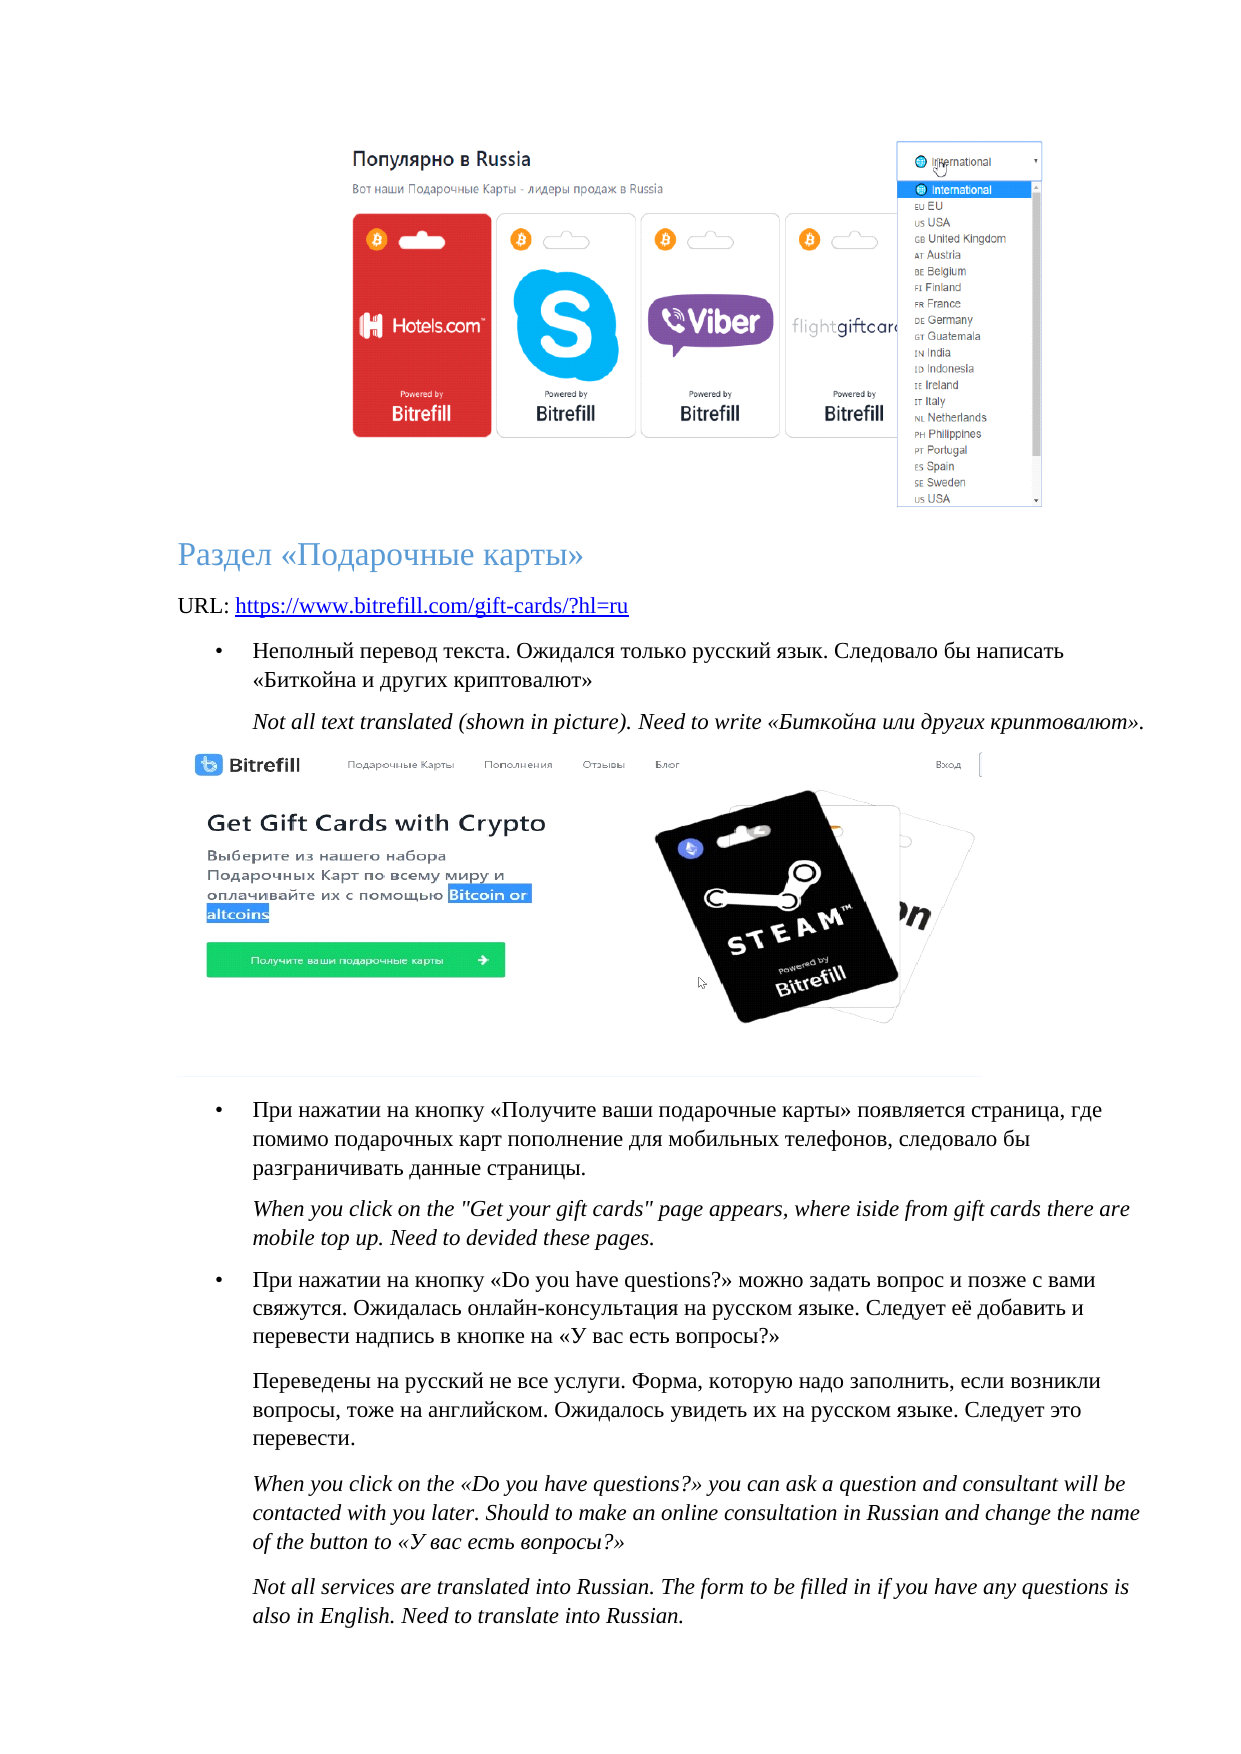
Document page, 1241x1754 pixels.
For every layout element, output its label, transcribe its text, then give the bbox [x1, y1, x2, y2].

text Not all services are translated into Russian. The form to be filled in if you have any questions is also in English. Need to translate into Russian. [252, 1573, 1152, 1628]
text When you click on the «Do you have questions?» you can ask a question and consultant will be contacted with you later. Should to make an online consultation in Russian and change the name of the button to «У вас есть вопросы?» [252, 1469, 1152, 1554]
picture [177, 749, 983, 1077]
text URL: https://www.bitrefill.com/gift-cards/?hl=ru [177, 592, 1152, 619]
list При нажатии на кнопку «Получите ваши подарочные карты» появляется страница, где помимо подарочных карт пополнение для мобильных телефонов, следовало бы разграничивать данные страницы. [215, 1096, 1152, 1180]
text Not all text translated (shown in picture). Need to write «Биткойна или других криптовалют». [252, 708, 1152, 734]
text When you click on the "Get your gift cards" page appears, where iside from gift cards there are mobile top up. Need to devided these pages. [252, 1195, 1152, 1251]
list При нажатии на кнопку «Do you have questions?» можно задать вопрос и позже с вами свяжутся. Ожидалась онлайн-консультация на русском языке. Следует её добавить и перевести надпись в кнопке на «У вас есть вопросы?» [215, 1266, 1152, 1349]
picture [252, 118, 1055, 516]
text Раздел «Подарочные карты» [177, 534, 1152, 573]
text Переведены на русский не все услуги. Форма, которую надо заполнить, если возникли вопросы, тоже на английском. Ожидалось увидеть их на русском языке. Следует это перевести. [252, 1368, 1152, 1451]
list Неполный перевод текста. Ожидался только русский язык. Следовало бы написать «Биткойна и других криптовалют» [215, 638, 1152, 693]
